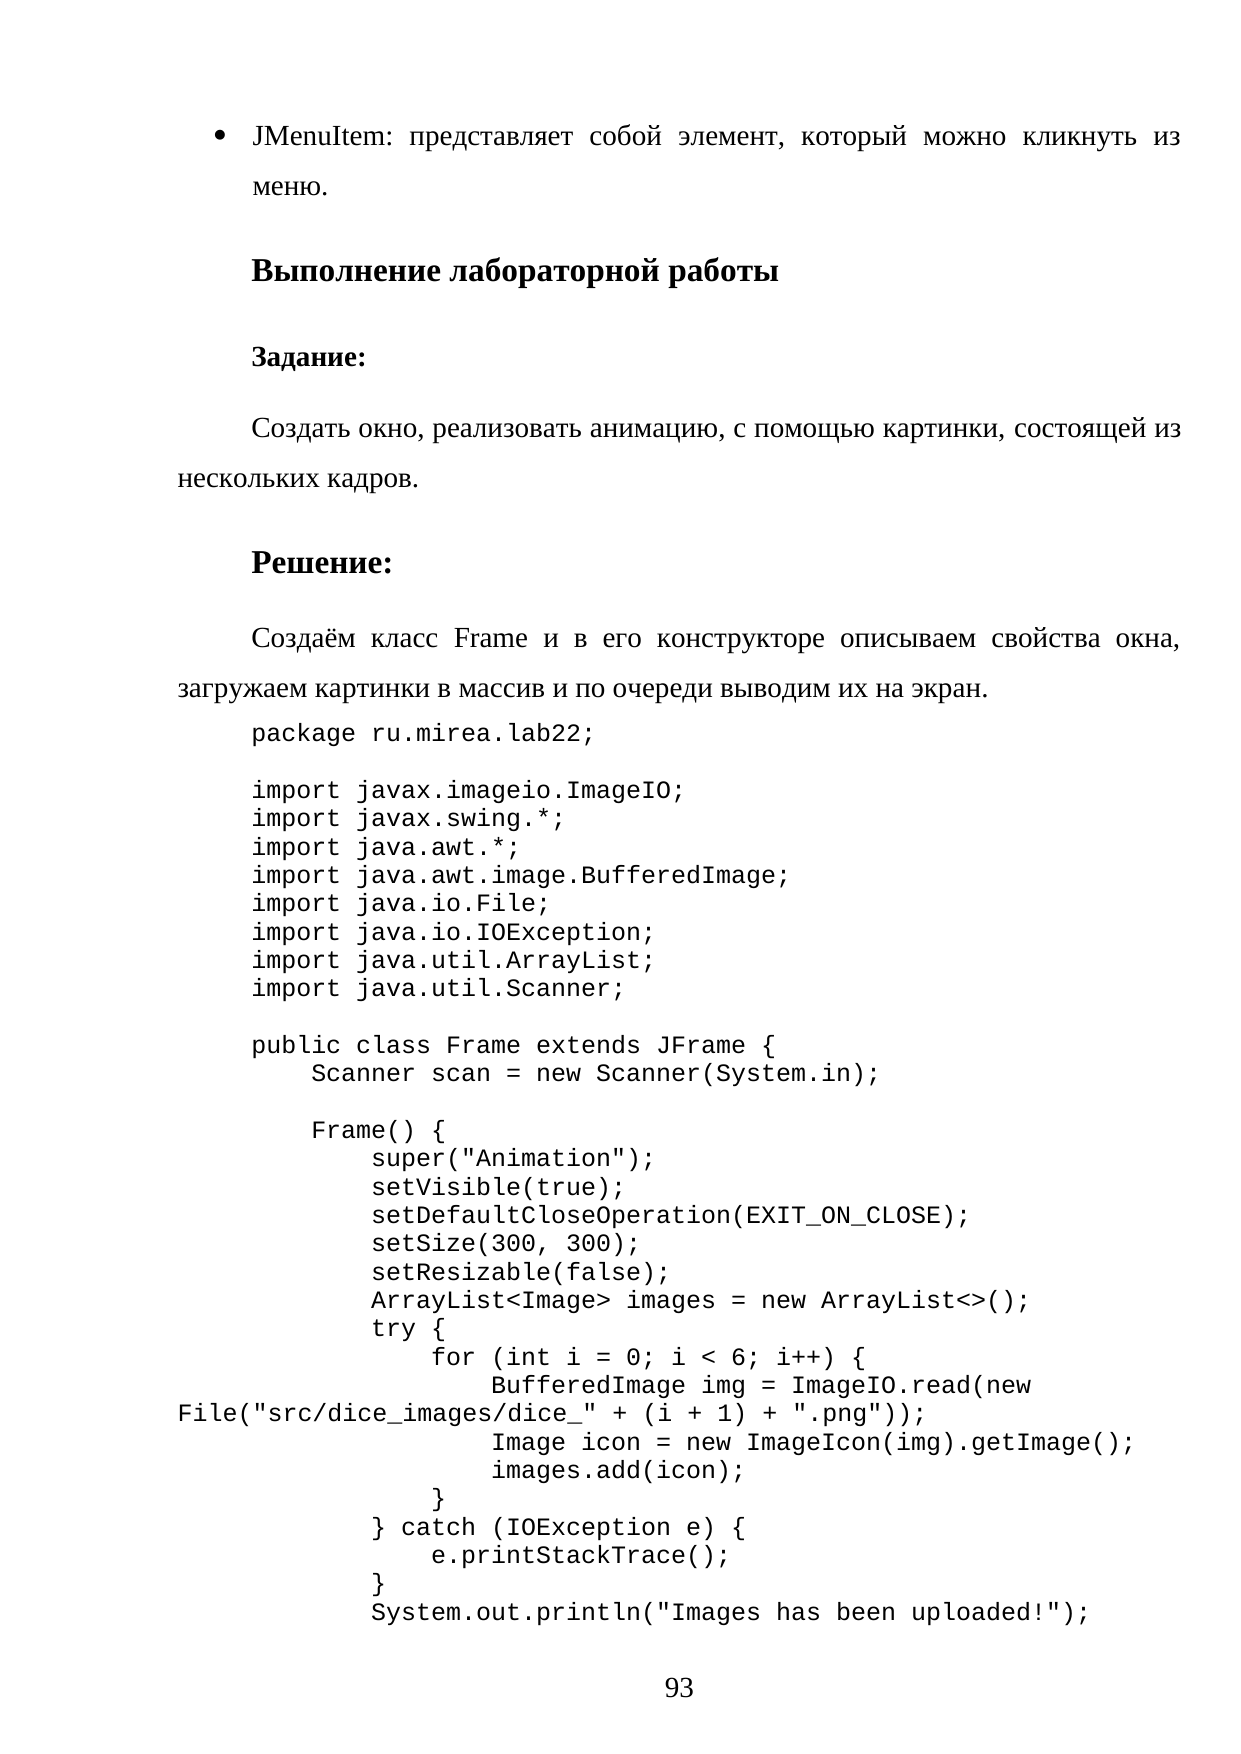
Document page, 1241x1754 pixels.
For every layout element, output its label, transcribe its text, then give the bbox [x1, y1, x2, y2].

text public class Frame extends JFrame { [177, 1032, 1181, 1061]
text import java.awt.*; [177, 834, 1181, 862]
text Создать окно, реализовать анимацию, с помощью картинки, состоящей из нескольких кадров. [177, 410, 1181, 494]
list JMenuItem: представляет собой элемент, который можно кликнуть из меню. [215, 118, 1181, 202]
text Задание: [177, 339, 1181, 372]
text setSize(300, 300); [177, 1231, 1181, 1259]
text } catch (IOException e) { [177, 1514, 1181, 1542]
text System.out.println("Images has been uploaded!"); [177, 1599, 1181, 1627]
text images.add(icon); [177, 1457, 1181, 1486]
text import java.awt.image.BufferedImage; [177, 862, 1181, 891]
text try { [177, 1316, 1181, 1344]
text import java.util.ArrayList; [177, 947, 1181, 976]
text package ru.mirea.lab22; [177, 721, 1181, 749]
text } [177, 1571, 1181, 1599]
text setResizable(false); [177, 1259, 1181, 1287]
text BufferedImage img = ImageIO.read(new File("src/dice_images/dice_" + (i + 1) + ".png")); [177, 1372, 1181, 1429]
text Scanner scan = new Scanner(System.in); [177, 1061, 1181, 1089]
text Создаём класс Frame и в его конструкторе описываем свойства окна, загружаем картинки в массив и по очереди выводим их на экран. [177, 620, 1181, 704]
text e.printStackTrace(); [177, 1542, 1181, 1571]
text super("Animation"); [177, 1146, 1181, 1174]
text import java.util.Scanner; [177, 976, 1181, 1004]
text import javax.swing.*; [177, 806, 1181, 834]
text import java.io.IOException; [177, 919, 1181, 947]
text import java.io.File; [177, 891, 1181, 919]
text } [177, 1486, 1181, 1514]
text Image icon = new ImageIcon(img).getImage(); [177, 1429, 1181, 1457]
text Frame() { [177, 1117, 1181, 1146]
text Решение: [251, 542, 1181, 580]
text ArrayList<Image> images = new ArrayList<>(); [177, 1287, 1181, 1316]
text setDefaultCloseOperation(EXIT_ON_CLOSE); [177, 1202, 1181, 1231]
text import javax.imageio.ImageIO; [177, 777, 1181, 806]
text setVisible(true); [177, 1174, 1181, 1202]
text for (int i = 0; i < 6; i++) { [177, 1344, 1181, 1372]
text Выполнение лабораторной работы [251, 250, 1181, 288]
